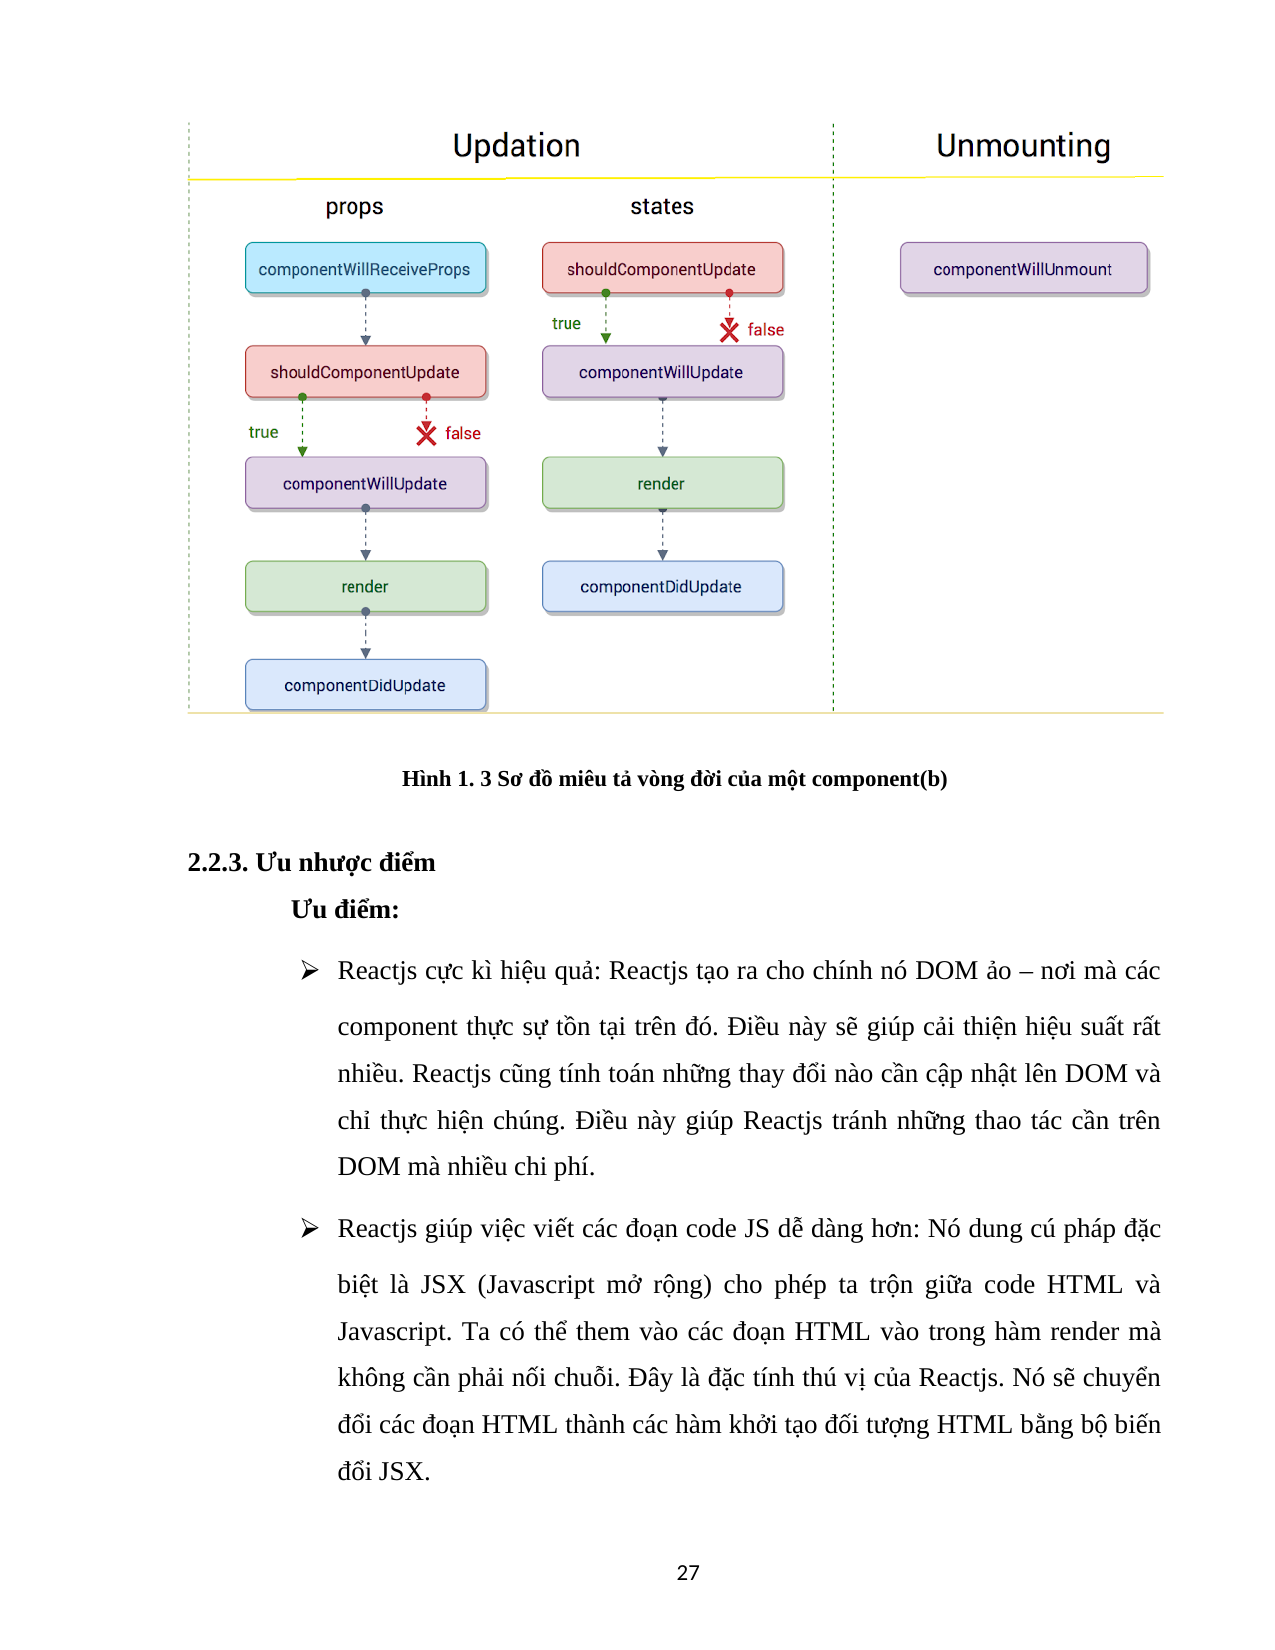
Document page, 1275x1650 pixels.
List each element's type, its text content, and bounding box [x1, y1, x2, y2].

list Reactjs cực kì hiệu quả: Reactjs tạo ra cho chính nó DOM ảo – nơi mà các component thực sự tồn tại trên đó. Điều này sẽ giúp cải thiện hiệu suất rất nhiều. Reactjs cũng tính toán những thay đổi nào cần cập nhật lên DOM và chỉ thực hiện chúng. Điều này giúp Reactjs tránh những thao tác cần trên DOM mà nhiều chi phí. [300, 939, 1162, 1182]
picture [187, 121, 1164, 735]
text Ưu điểm: [291, 893, 1162, 924]
text 2.2.3. Ưu nhược điểm [187, 846, 1162, 877]
list Reactjs giúp việc viết các đoạn code JS dễ dàng hơn: Nó dung cú pháp đặc biệt là JSX (Javascript mở rộng) cho phép ta trộn giữa code HTML và Javascript. Ta có thể them vào các đoạn HTML vào trong hàm render mà không cần phải nối chuỗi. Đây là đặc tính thú vị của Reactjs. Nó sẽ chuyển đổi các đoạn HTML thành các hàm khởi tạo đối tượng HTML bằng bộ biến đổi JSX. [300, 1197, 1162, 1486]
text Hình 1. 3 Sơ đồ miêu tả vòng đời của một component(b) [187, 765, 1162, 791]
